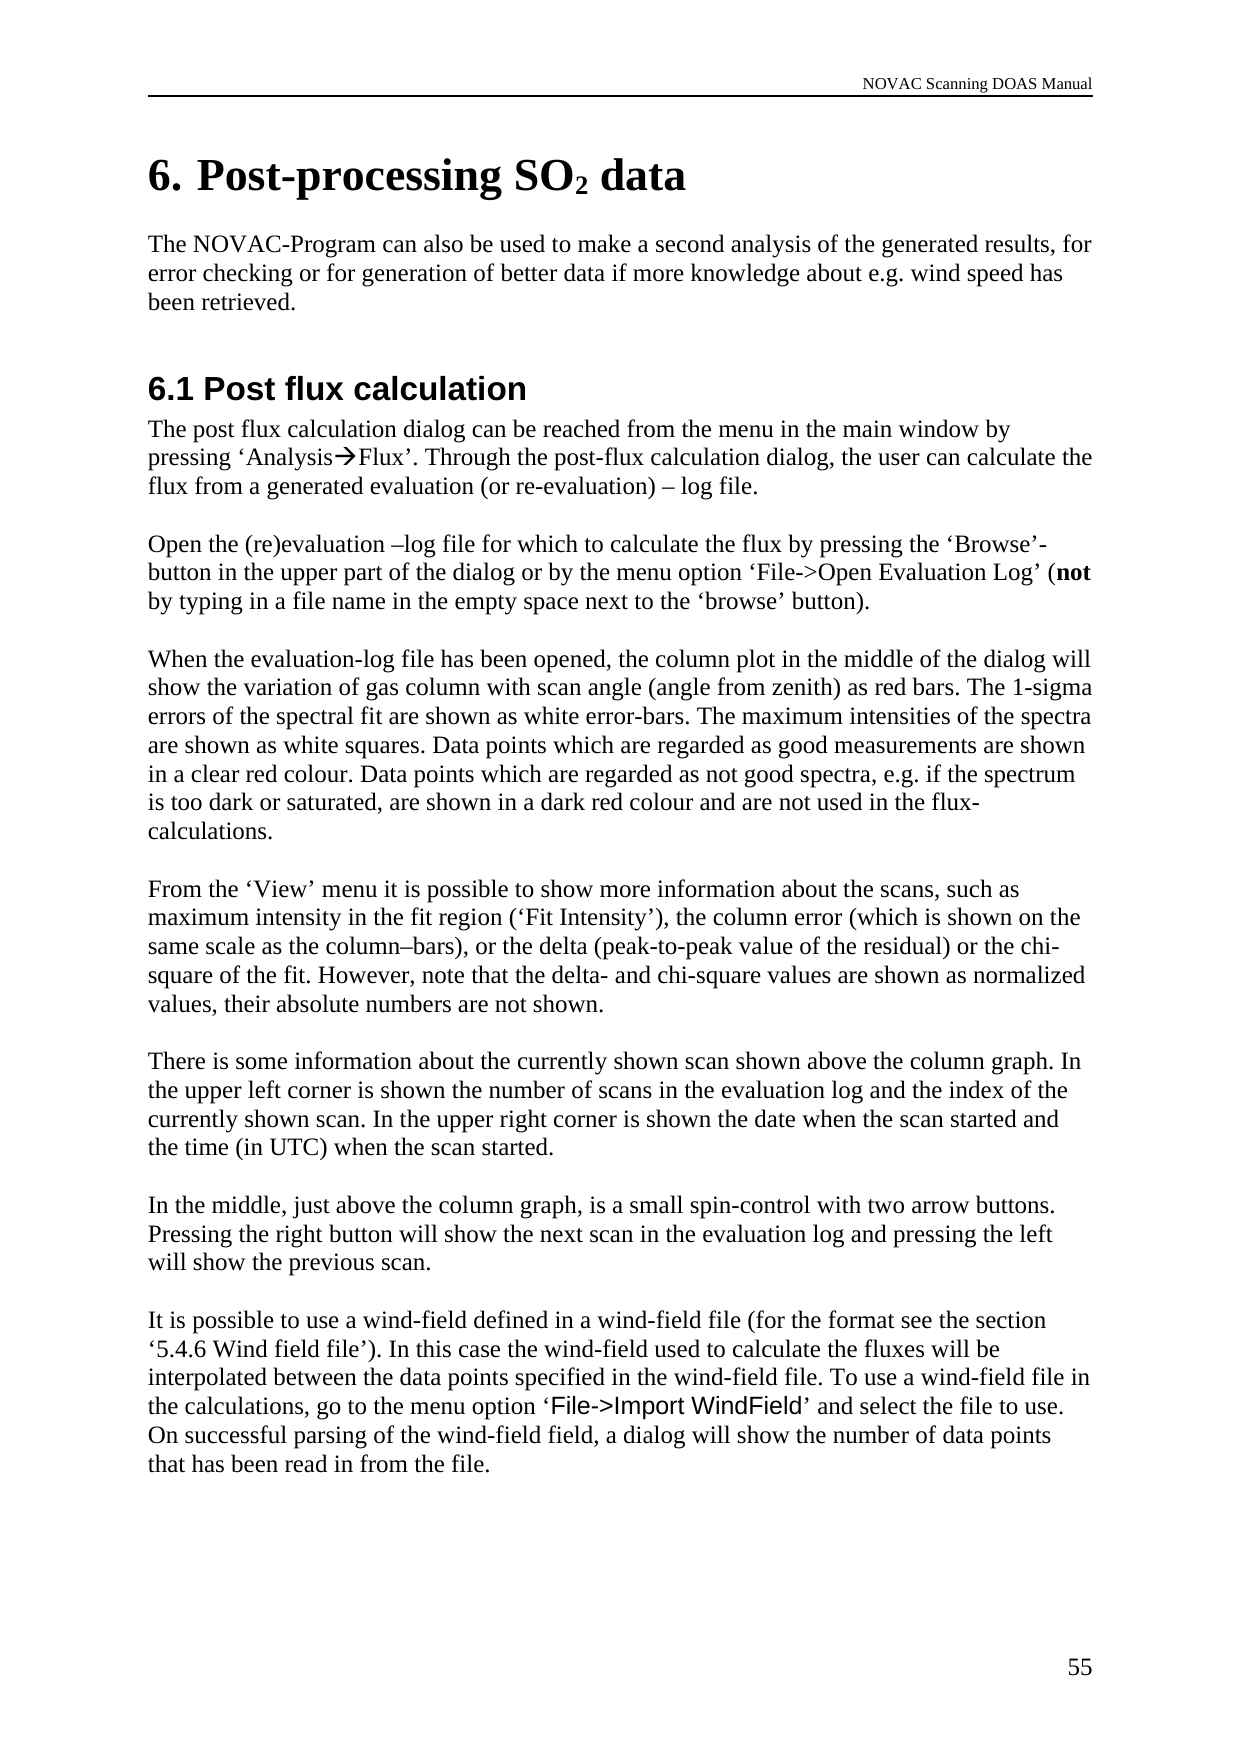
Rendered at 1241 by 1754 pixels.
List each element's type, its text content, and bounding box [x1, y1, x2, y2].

text From the ‘View’ menu it is possible to show more information about the scans, such as maximum intensity in the fit region (‘Fit Intensity’), the column error (which is shown on the same scale as the column–bars), or the delta (peak-to-peak value of the residual) or the chi-square of the fit. However, note that the delta- and chi-square values are shown as normalized values, their absolute numbers are not shown. [148, 874, 1093, 1017]
text The NOVAC-Program can also be used to make a second analysis of the generated results, for error checking or for generation of better data if more knowledge about e.g. wind speed has been retrieved. [148, 229, 1093, 315]
text When the evaluation-log file has been opened, the column plot in the middle of the dialog will show the variation of gas column with scan angle (angle from zenith) as red bars. The 1-sigma errors of the spectral fit are shown as white error-bars. The maximum intensities of the spectra are shown as white squares. Data points which are regarded as good measurements are shown in a clear red colour. Data points which are regarded as not good spectra, e.g. if the spectrum is too dark or saturated, are shown in a dark red colour and are not used in the flux-calculations. [148, 644, 1093, 845]
text There is some information about the currently shown scan shown above the column graph. In the upper left corner is shown the number of scans in the evaluation log and the index of the currently shown scan. In the upper right corner is shown the date when the scan started and the time (in UTC) when the scan started. [148, 1046, 1093, 1161]
text In the middle, just above the column graph, is a small spin-control with two arrow buttons. Pressing the right button will show the next scan in the evaluation log and pressing the left will show the previous scan. [148, 1190, 1093, 1276]
text It is possible to use a wind-field defined in a wind-field file (for the format see the section ‘5.4.6 Wind field file’). In this case the wind-field used to calculate the fluxes will be interpolated between the data points specified in the wind-field file. To use a wind-field file in the calculations, go to the menu option ‘File->Import WindField’ and select the file to use. On successful parsing of the wind-field field, a dialog will show the number of data points that has been read in from the file. [148, 1305, 1093, 1478]
text Open the (re)evaluation –log file for which to calculate the flux by pressing the ‘Browse’-button in the upper part of the dialog or by the menu option ‘File->Open Evaluation Log’ (not by typing in a file name in the empty space next to the ‘browse’ button). [148, 529, 1093, 615]
subtitle Post-processing SO2 data [148, 148, 1093, 200]
text The post flux calculation dialog can be reached from the menu in the main window by pressing ‘AnalysisFlux’. Through the post-flux calculation dialog, the user can calculate the flux from a generated evaluation (or re-evaluation) – log file. [148, 414, 1093, 500]
subtitle 6.1 Post flux calculation [148, 369, 1093, 407]
